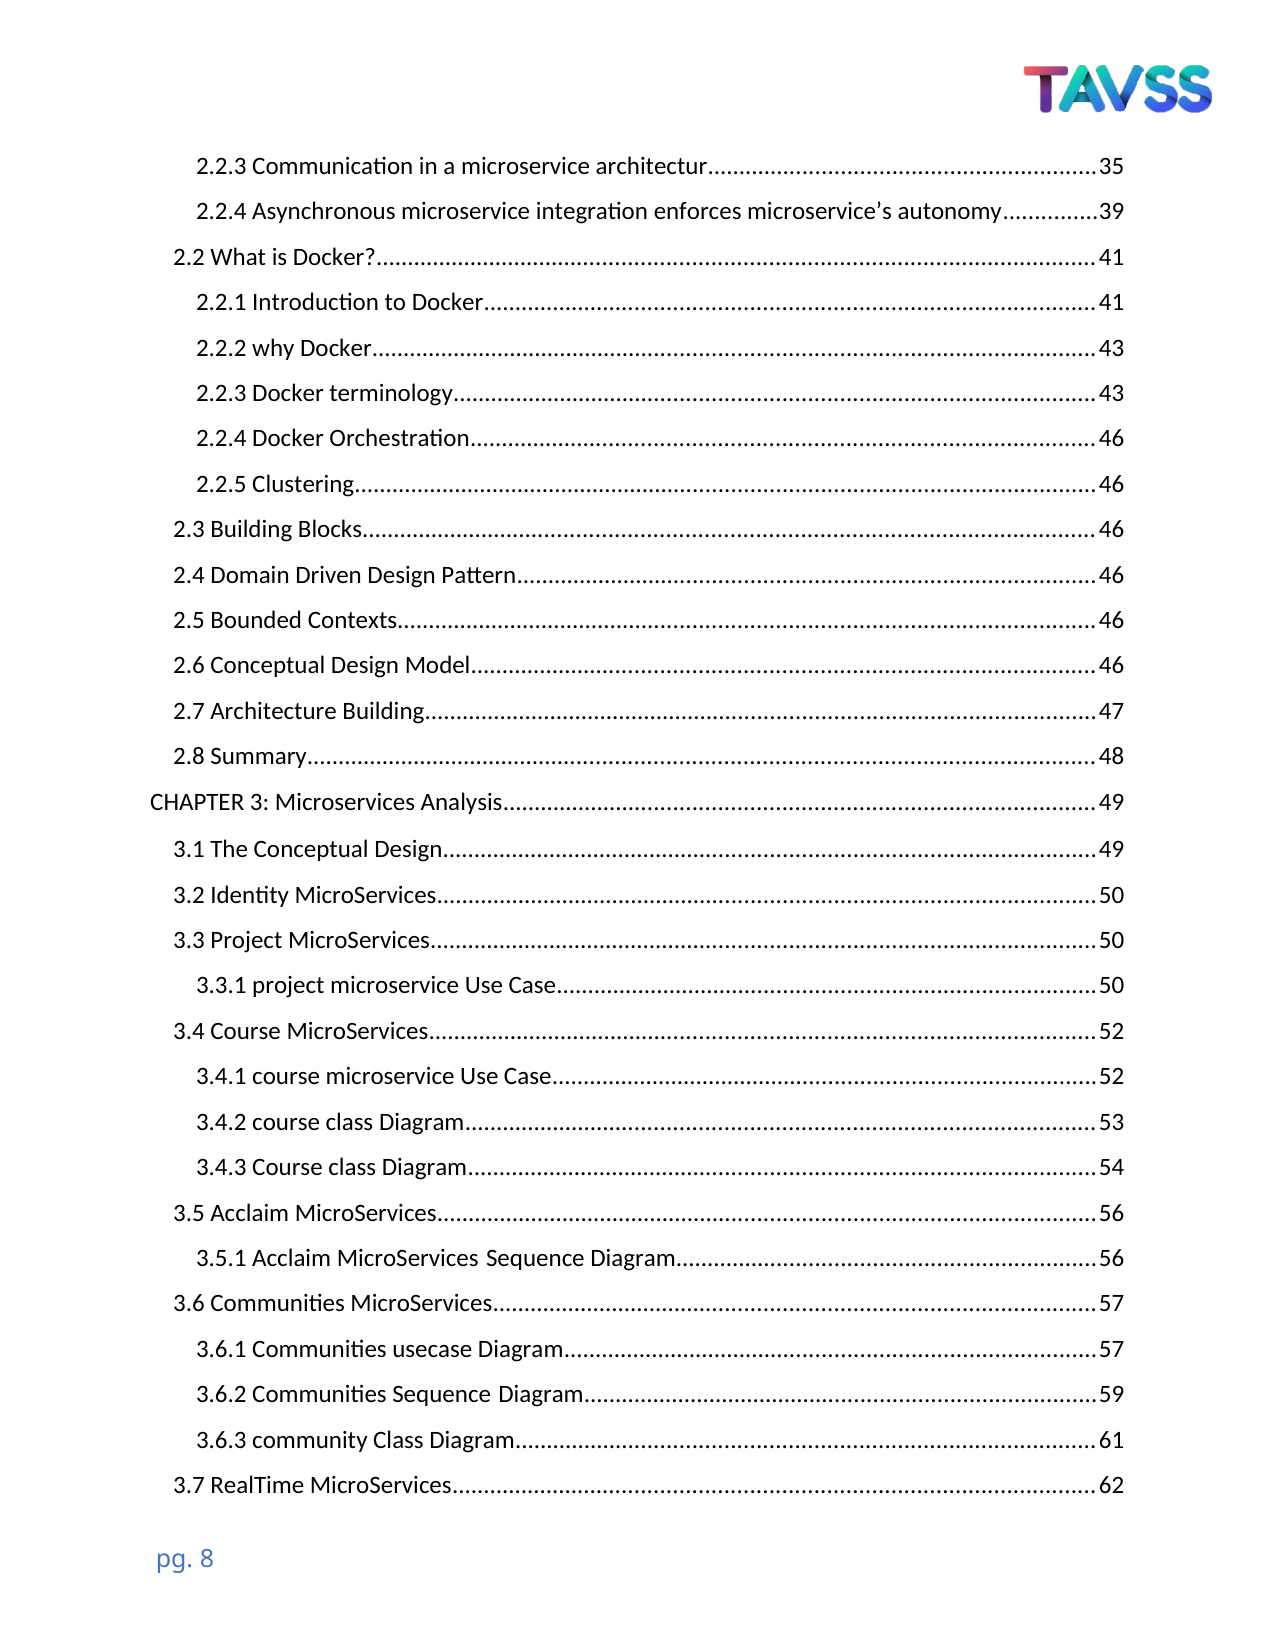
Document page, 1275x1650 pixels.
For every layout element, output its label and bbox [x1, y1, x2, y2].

picture [1002, 41, 1236, 135]
